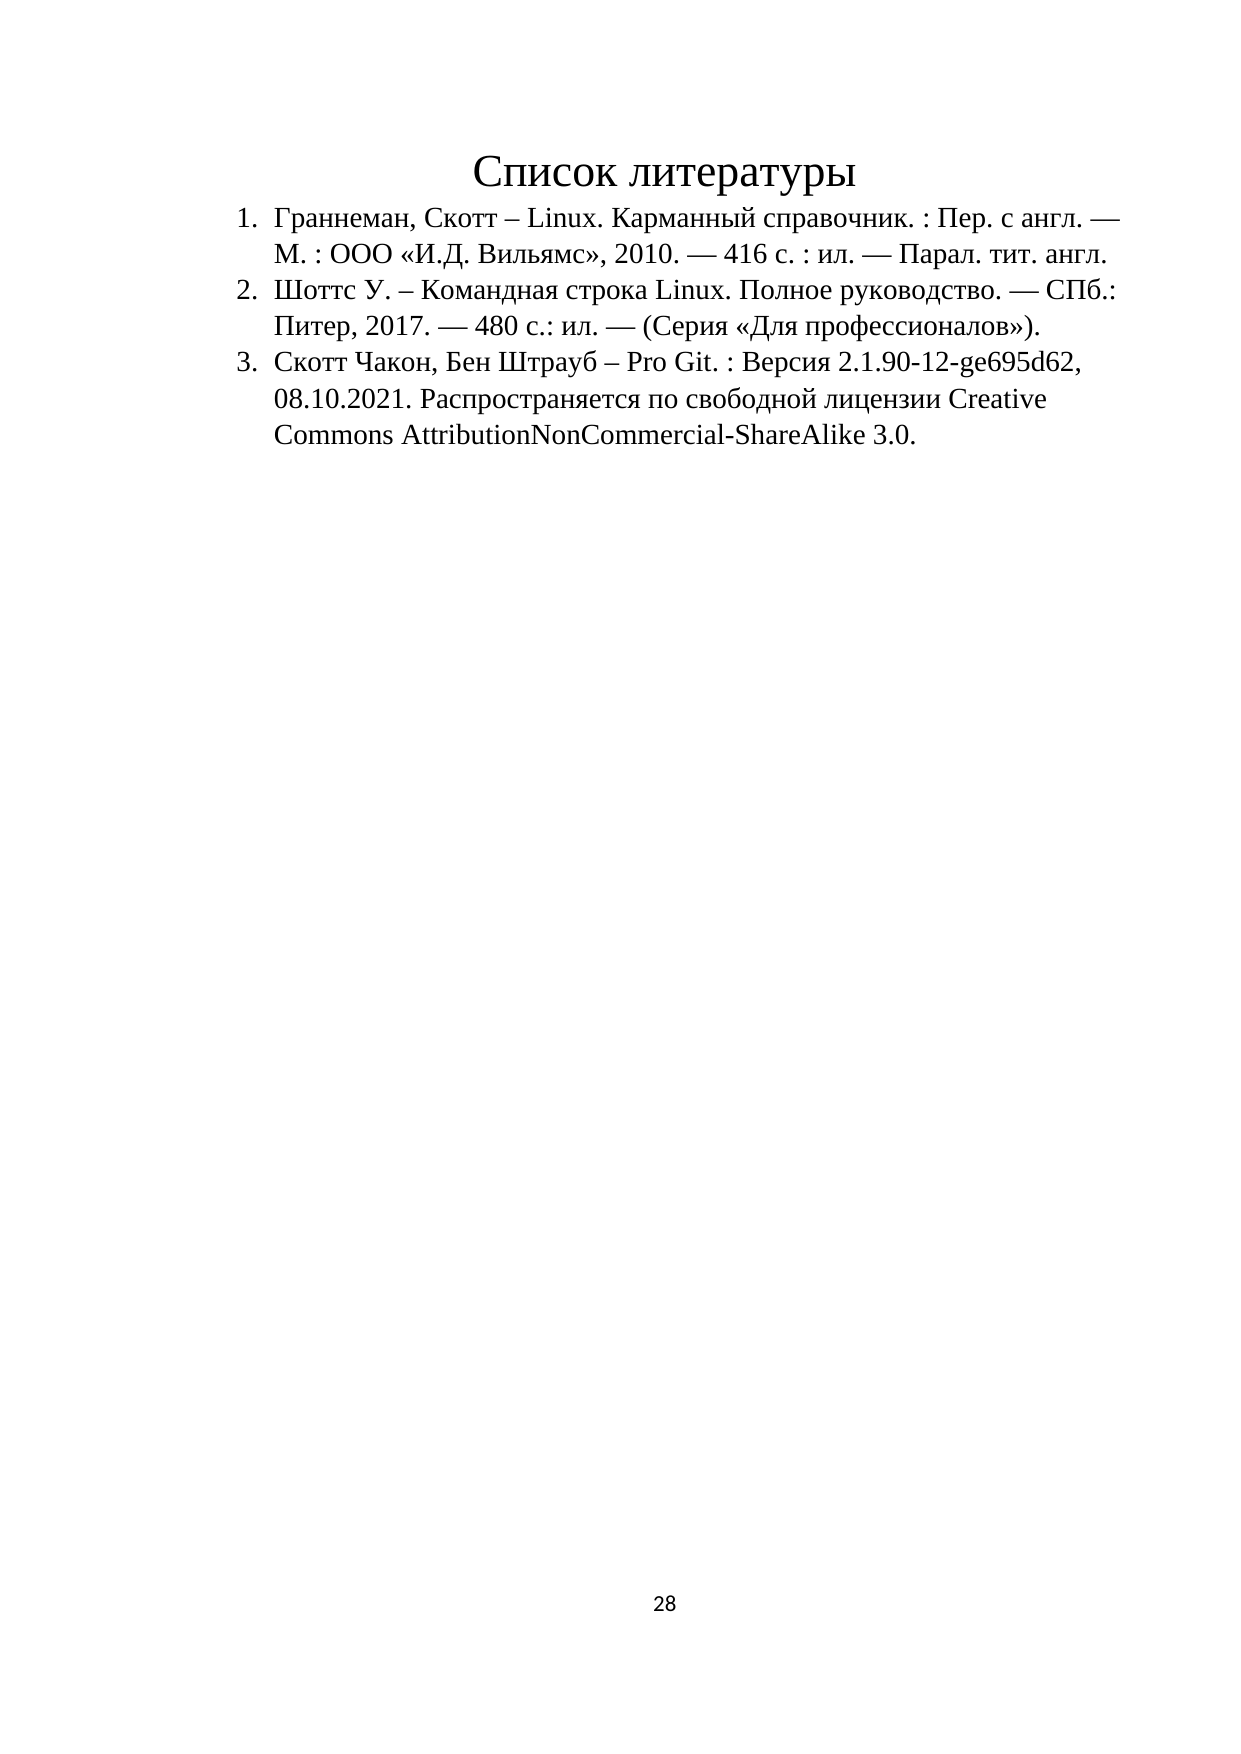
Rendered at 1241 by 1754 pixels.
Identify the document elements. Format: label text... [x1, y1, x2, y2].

subtitle Список литературы [177, 143, 1152, 196]
list Шоттс У. – Командная строка Linux. Полное руководство. — СПб.: Питер, 2017. — 480 с.: ил. — (Серия «Для профессионалов»). [236, 272, 1152, 342]
list Скотт Чакон, Бен Штрауб – Pro Git. : Версия 2.1.90-12-ge695d62, 08.10.2021. Распространяется по свободной лицензии Creative Commons AttributionNonCommercial-ShareAlike 3.0. [236, 344, 1152, 450]
list Граннеман, Скотт – Linux. Карманный справочник. : Пер. с англ. — М. : ООО «И.Д. Вильямс», 2010. — 416 с. : ил. — Парал. тит. англ. [236, 200, 1152, 270]
